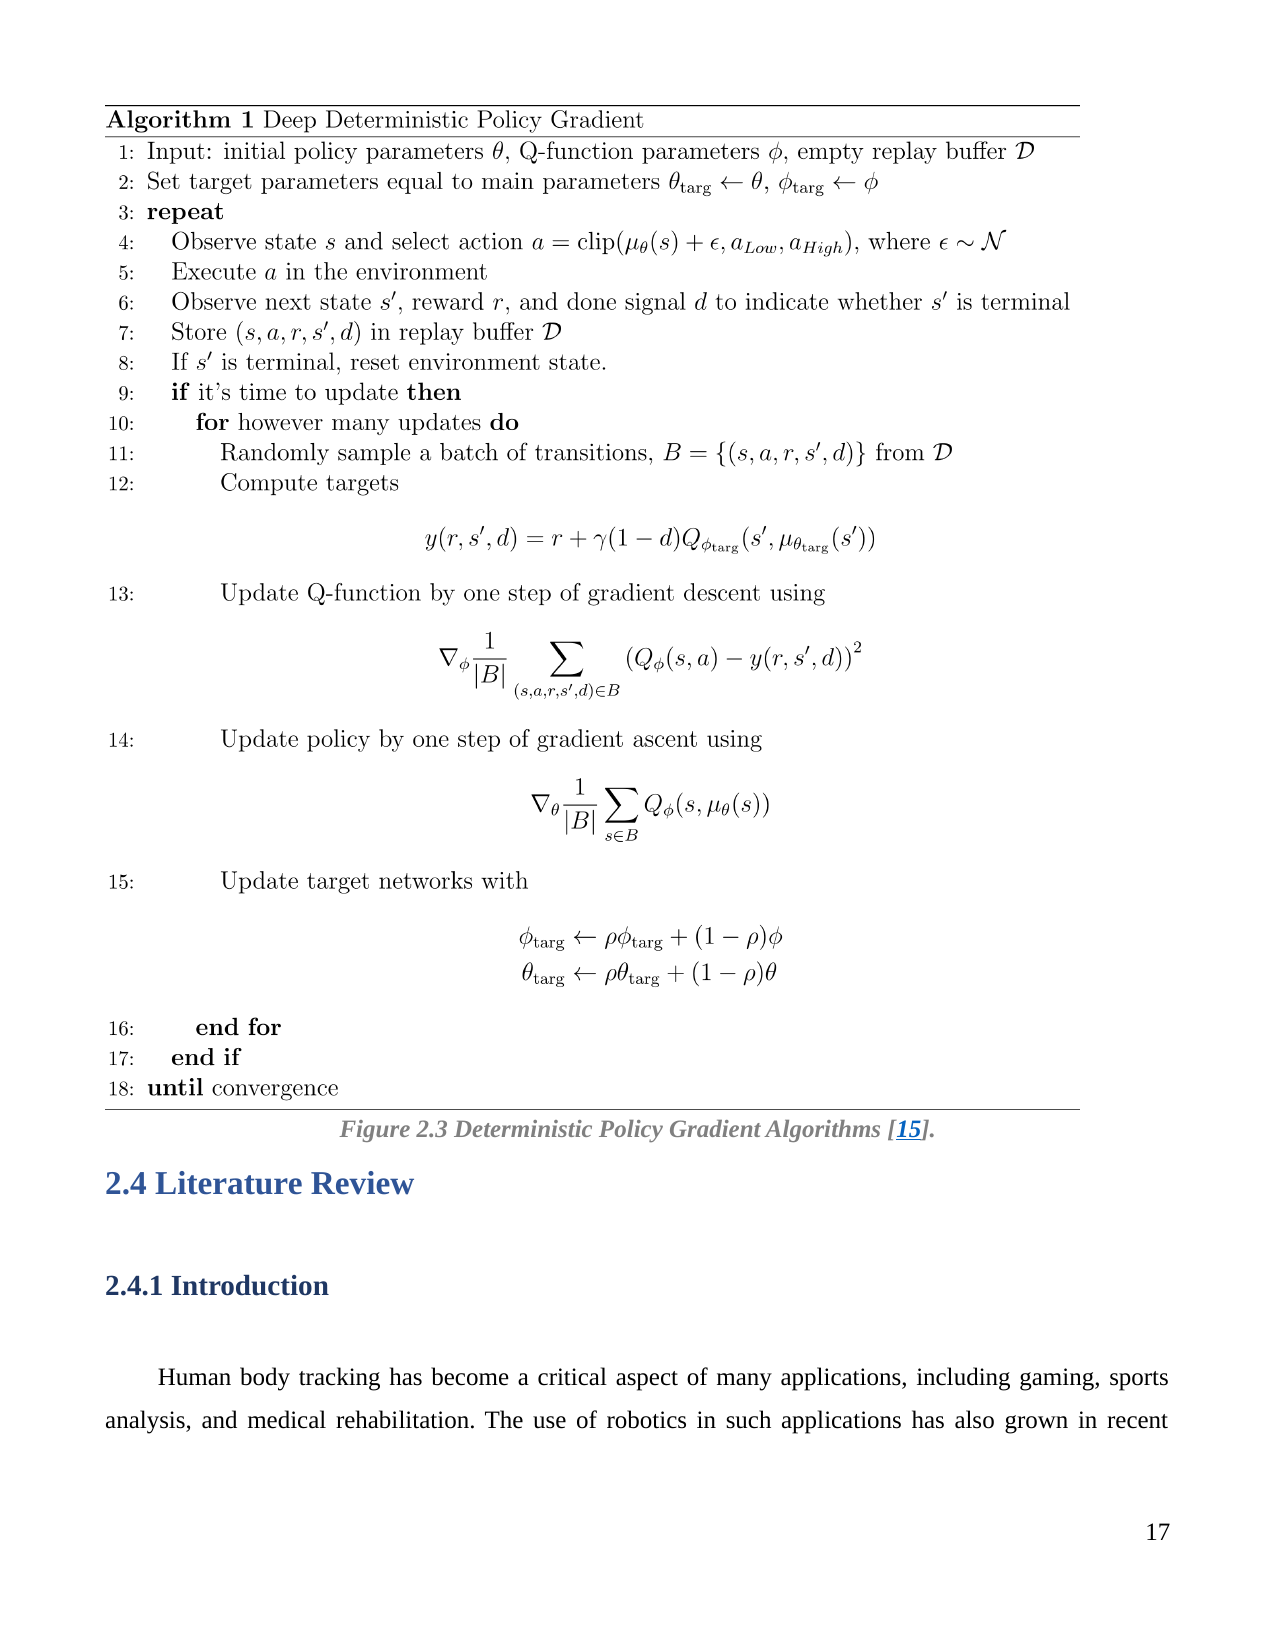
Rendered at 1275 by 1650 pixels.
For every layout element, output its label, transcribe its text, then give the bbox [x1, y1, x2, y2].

text Figure 2.3 Deterministic Policy Gradient Algorithms [15]. [105, 1114, 1170, 1143]
picture [105, 105, 1080, 1110]
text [105, 1362, 1170, 1434]
subtitle 2.4.1 Introduction [105, 1268, 1170, 1302]
subtitle 2.4 Literature Review [105, 1163, 1170, 1202]
